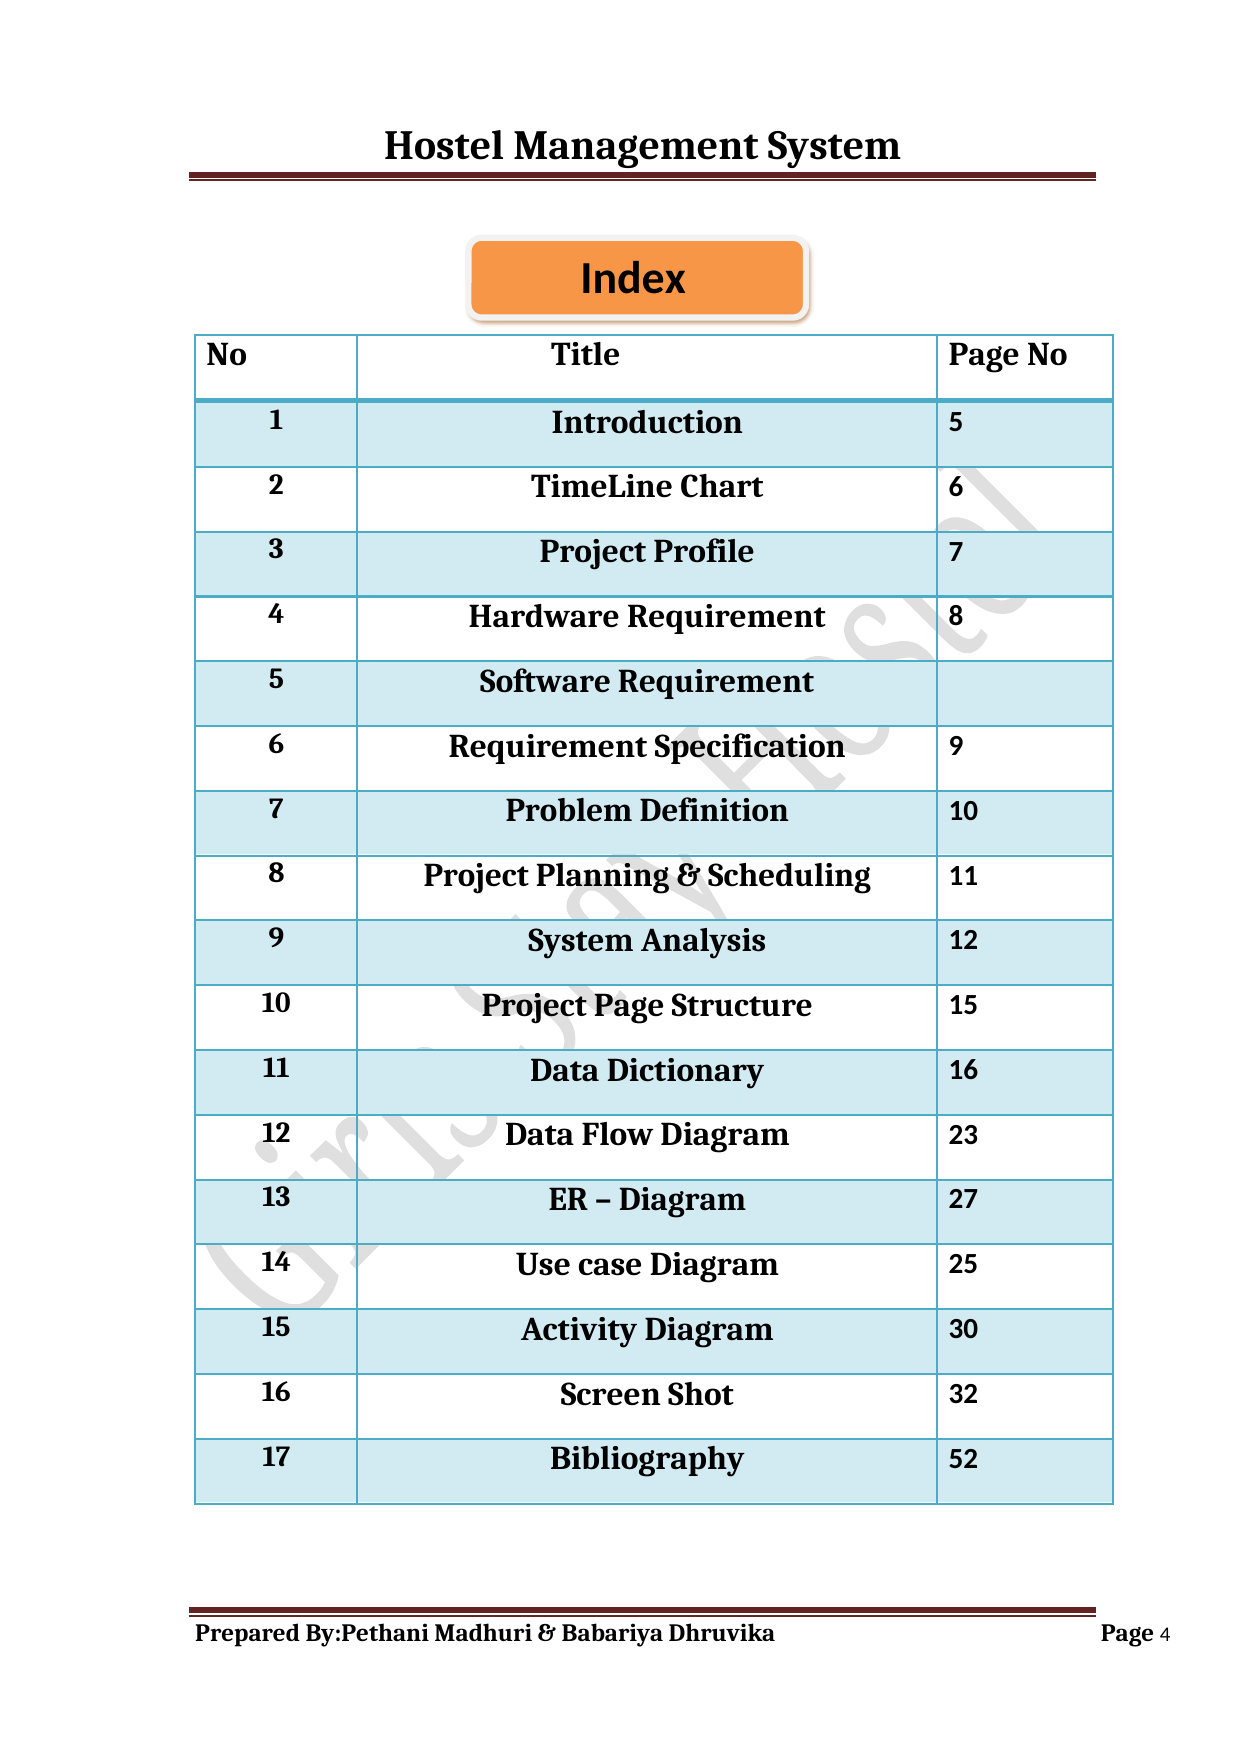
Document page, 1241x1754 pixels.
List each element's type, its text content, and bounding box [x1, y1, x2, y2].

table_cell 12 [938, 921, 1112, 984]
table_cell 14 [196, 1245, 356, 1308]
table_cell 12 [196, 1116, 356, 1178]
table_cell 23 [938, 1116, 1112, 1178]
table_cell 2 [196, 468, 356, 531]
table_cell 27 [938, 1181, 1112, 1243]
table_cell Requirement Specification [358, 727, 936, 790]
table_cell 10 [196, 986, 356, 1049]
table_cell 5 [938, 403, 1112, 466]
table_cell Activity Diagram [358, 1310, 936, 1373]
table_cell 17 [196, 1440, 356, 1502]
table_cell Project Planning & Scheduling [358, 857, 936, 919]
table_cell 7 [196, 792, 356, 854]
table_cell 30 [938, 1310, 1112, 1373]
table_cell Software Requirement [358, 662, 936, 725]
table_cell 1 [196, 403, 356, 466]
table_cell 15 [938, 986, 1112, 1049]
table_cell 6 [196, 727, 356, 790]
table_cell TimeLine Chart [358, 468, 936, 531]
table_cell Screen Shot [358, 1375, 936, 1438]
table_cell ER – Diagram [358, 1181, 936, 1243]
table_cell 8 [196, 857, 356, 919]
table_cell Use case Diagram [358, 1245, 936, 1308]
table_cell Data Dictionary [358, 1051, 936, 1114]
table_cell 11 [938, 857, 1112, 919]
table_header Title [358, 336, 936, 398]
table_cell 9 [196, 921, 356, 984]
table_cell 32 [938, 1375, 1112, 1438]
table_cell [938, 662, 1112, 725]
table_cell 3 [196, 533, 356, 595]
table_cell 52 [938, 1440, 1112, 1502]
table_cell 11 [196, 1051, 356, 1114]
table_cell Hardware Requirement [358, 598, 936, 660]
table_header No [196, 336, 356, 398]
table_header Page No [938, 336, 1112, 398]
table_cell Project Profile [358, 533, 936, 595]
table_cell Bibliography [358, 1440, 936, 1502]
table_cell System Analysis [358, 921, 936, 984]
table_cell 5 [196, 662, 356, 725]
table_cell 6 [938, 468, 1112, 531]
table_cell 7 [938, 533, 1112, 595]
table_cell Problem Definition [358, 792, 936, 854]
table_cell 25 [938, 1245, 1112, 1308]
table_cell 4 [196, 598, 356, 660]
table_cell 9 [938, 727, 1112, 790]
table_cell 15 [196, 1310, 356, 1373]
table_cell 8 [938, 598, 1112, 660]
table_cell 16 [196, 1375, 356, 1438]
table_cell 16 [938, 1051, 1112, 1114]
table_cell Data Flow Diagram [358, 1116, 936, 1178]
table_cell 10 [938, 792, 1112, 854]
table_cell Project Page Structure [358, 986, 936, 1049]
table_cell 13 [196, 1181, 356, 1243]
table_cell Introduction [358, 403, 936, 466]
